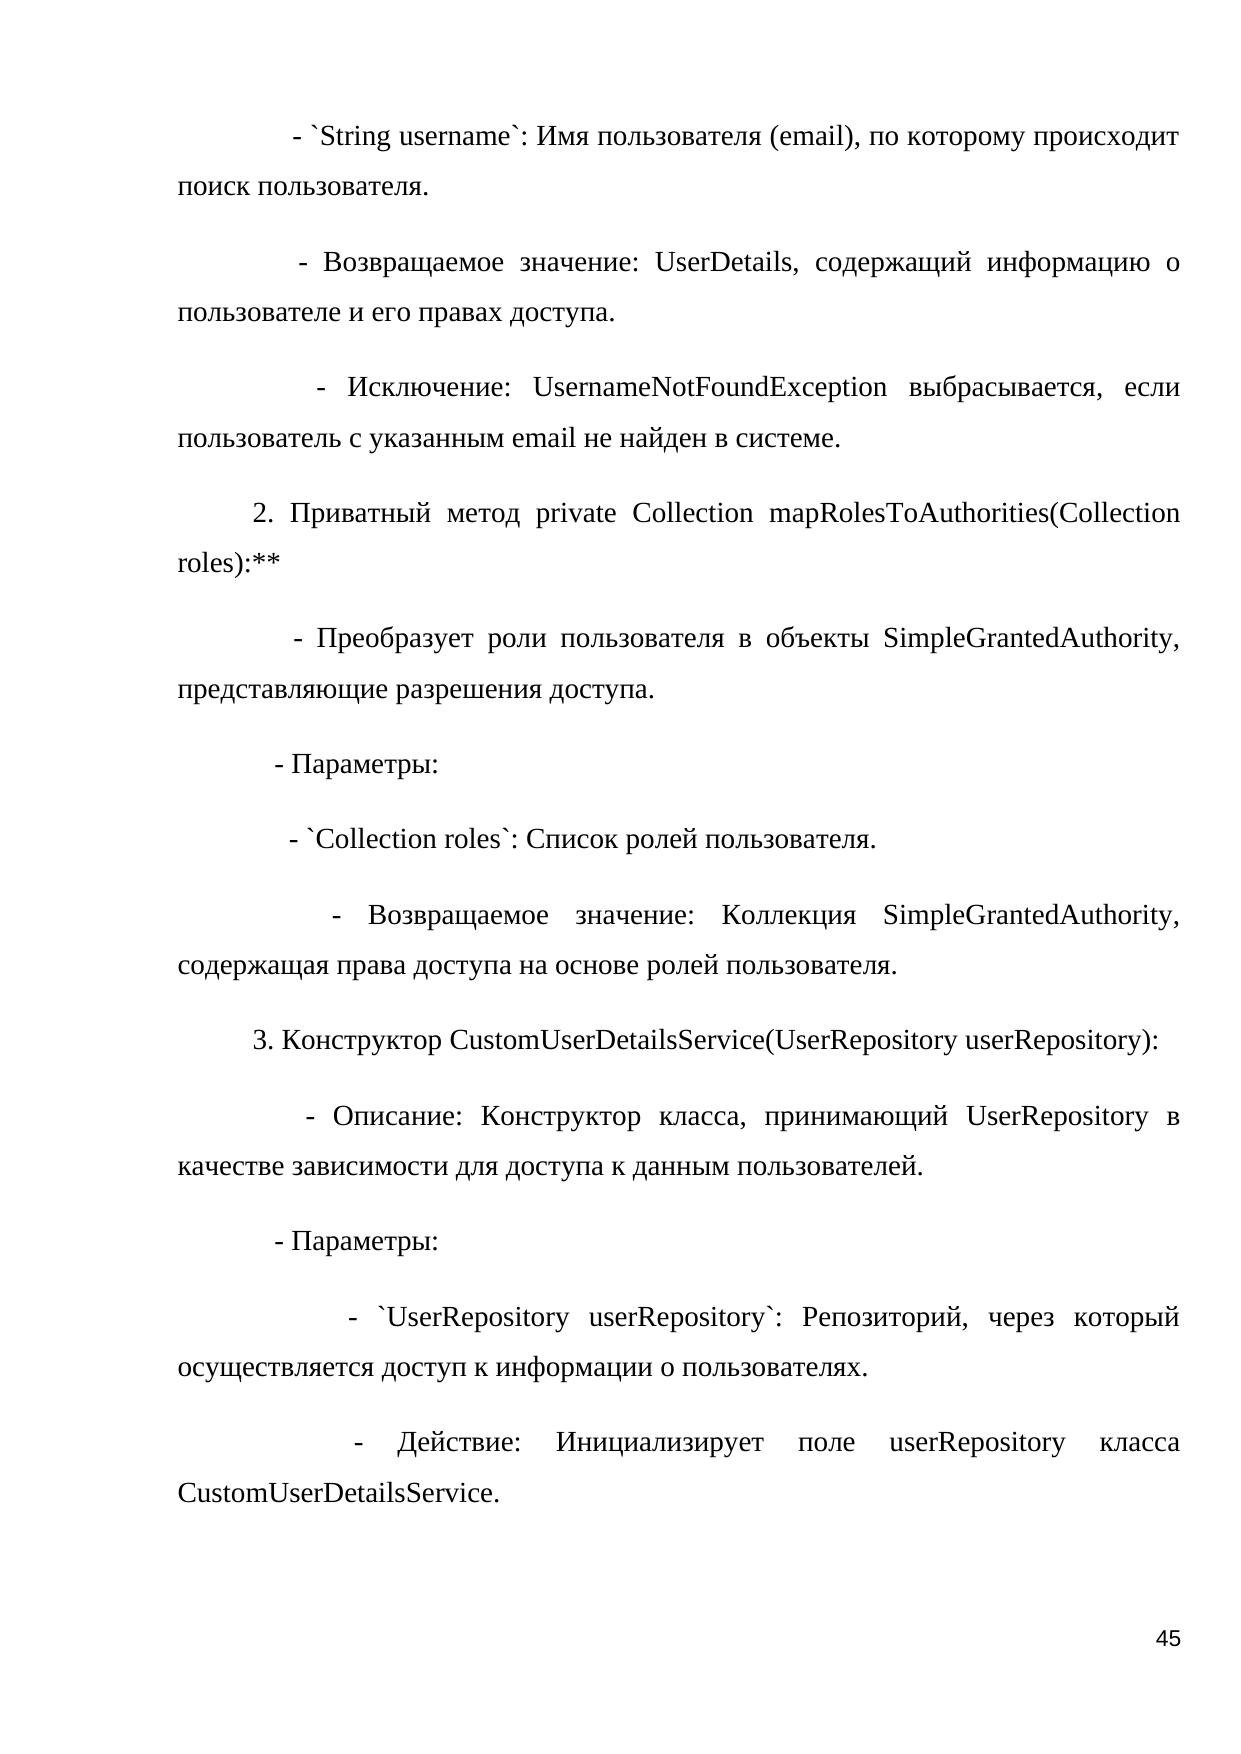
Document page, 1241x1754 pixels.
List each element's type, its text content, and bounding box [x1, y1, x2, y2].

text - Описание: Конструктор класса, принимающий UserRepository в качестве зависимости для доступа к данным пользователей. [177, 1098, 1181, 1182]
text - Параметры: [177, 1223, 1181, 1257]
text - Параметры: [177, 746, 1181, 780]
text - `String username`: Имя пользователя (email), по которому происходит поиск пользователя. [177, 118, 1181, 202]
text 2. Приватный метод private Collection mapRolesToAuthorities(Collection roles):** [177, 495, 1181, 579]
text 3. Конструктор CustomUserDetailsService(UserRepository userRepository): [177, 1022, 1181, 1056]
text - Исключение: UsernameNotFoundException выбрасывается, если пользователь с указанным email не найден в системе. [177, 369, 1181, 453]
text - `UserRepository userRepository`: Репозиторий, через который осуществляется доступ к информации о пользователях. [177, 1299, 1181, 1383]
text - Действие: Инициализирует поле userRepository класса CustomUserDetailsService. [177, 1424, 1181, 1508]
text - `Collection roles`: Список ролей пользователя. [177, 822, 1181, 855]
text - Возвращаемое значение: Коллекция SimpleGrantedAuthority, содержащая права доступа на основе ролей пользователя. [177, 897, 1181, 981]
text - Возвращаемое значение: UserDetails, содержащий информацию о пользователе и его правах доступа. [177, 244, 1181, 328]
text - Преобразует роли пользователя в объекты SimpleGrantedAuthority, представляющие разрешения доступа. [177, 621, 1181, 704]
